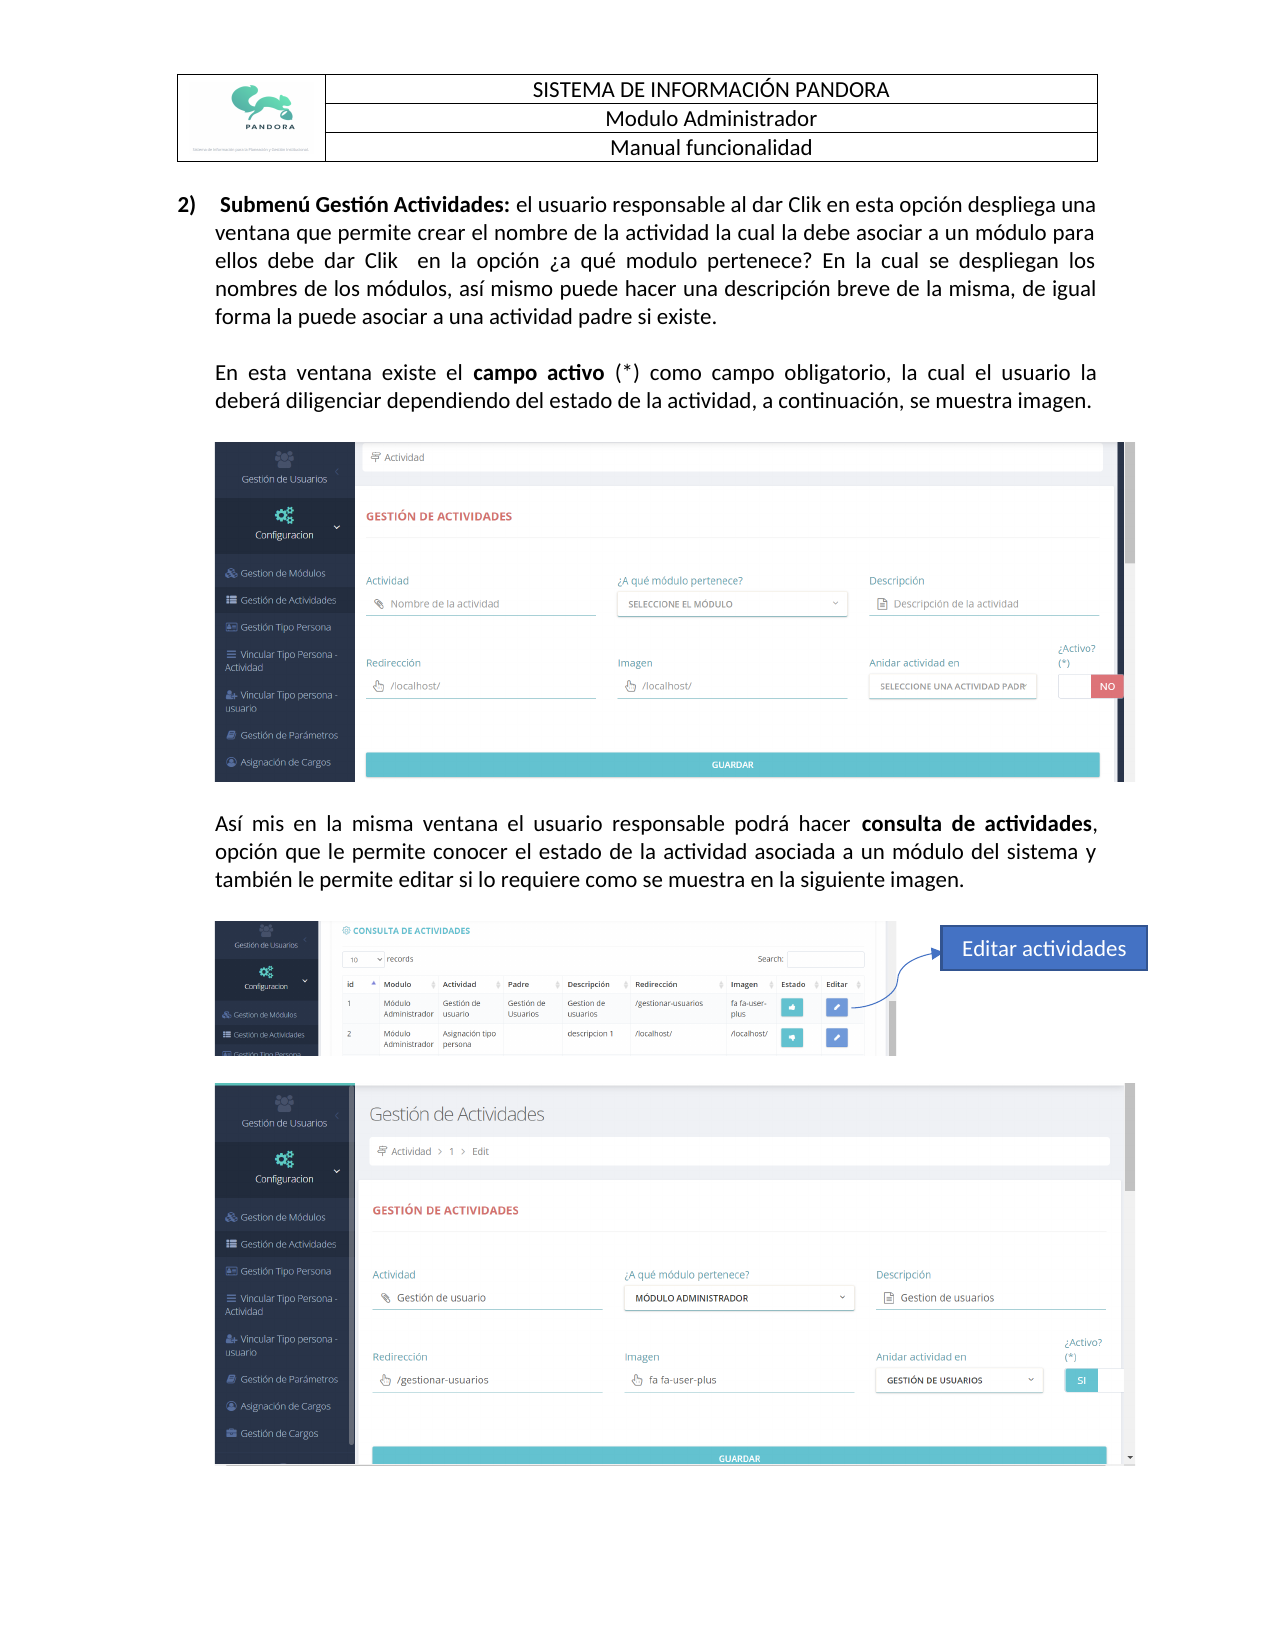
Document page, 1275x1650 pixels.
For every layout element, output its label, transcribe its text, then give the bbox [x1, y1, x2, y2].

list Así mis en la misma ventana el usuario responsable podrá hacer consulta de actividades, opción que le permite conocer el estado de la actividad asociada a un módulo del sistema y también le permite editar si lo requiere como se muestra en la siguiente imagen. [215, 809, 1098, 893]
picture [189, 82, 314, 154]
picture [214, 1083, 1136, 1466]
list En esta ventana existe el campo activo (*) como campo obligatorio, la cual el usuario la deberá diligenciar dependiendo del estado de la actividad, a continuación, se muestra imagen. [215, 358, 1098, 414]
picture [214, 921, 897, 1056]
list Submenú Gestión Actividades: el usuario responsable al dar Clik en esta opción despliega una ventana que permite crear el nombre de la actividad la cual la debe asociar a un módulo para ellos debe dar Clik en la opción ¿a qué modulo pertenece? En la cual se despliegan los nombres de los módulos, así mismo puede hacer una descripción breve de la misma, de igual forma la puede asociar a una actividad padre si existe. [177, 190, 1098, 330]
picture [214, 442, 1136, 782]
